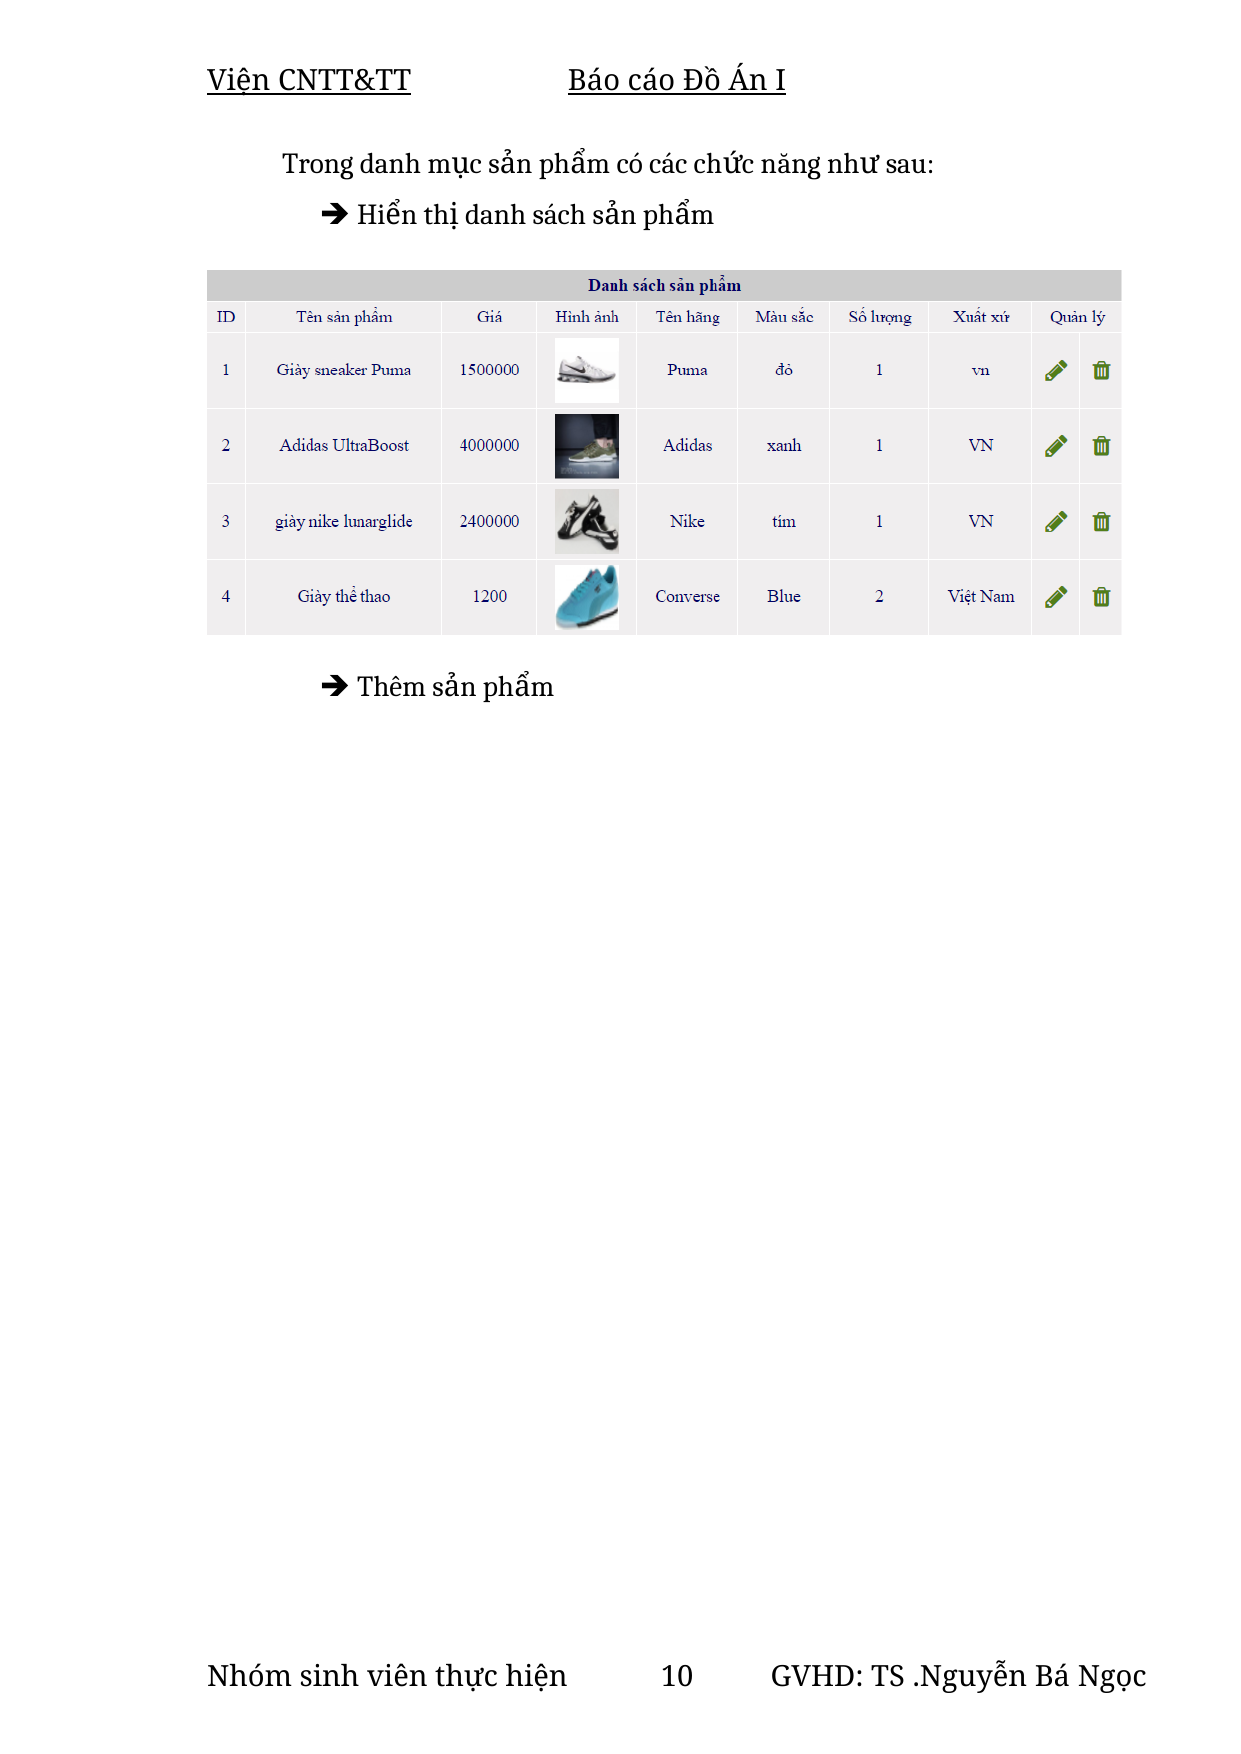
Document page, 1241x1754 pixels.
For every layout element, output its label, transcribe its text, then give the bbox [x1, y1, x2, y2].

list Thêm sản phẩm [319, 670, 1122, 703]
list Trong danh mục sản phẩm có các chức năng như sau: [282, 148, 1122, 181]
list Hiển thị danh sách sản phẩm [319, 198, 1122, 232]
picture [207, 269, 1122, 636]
